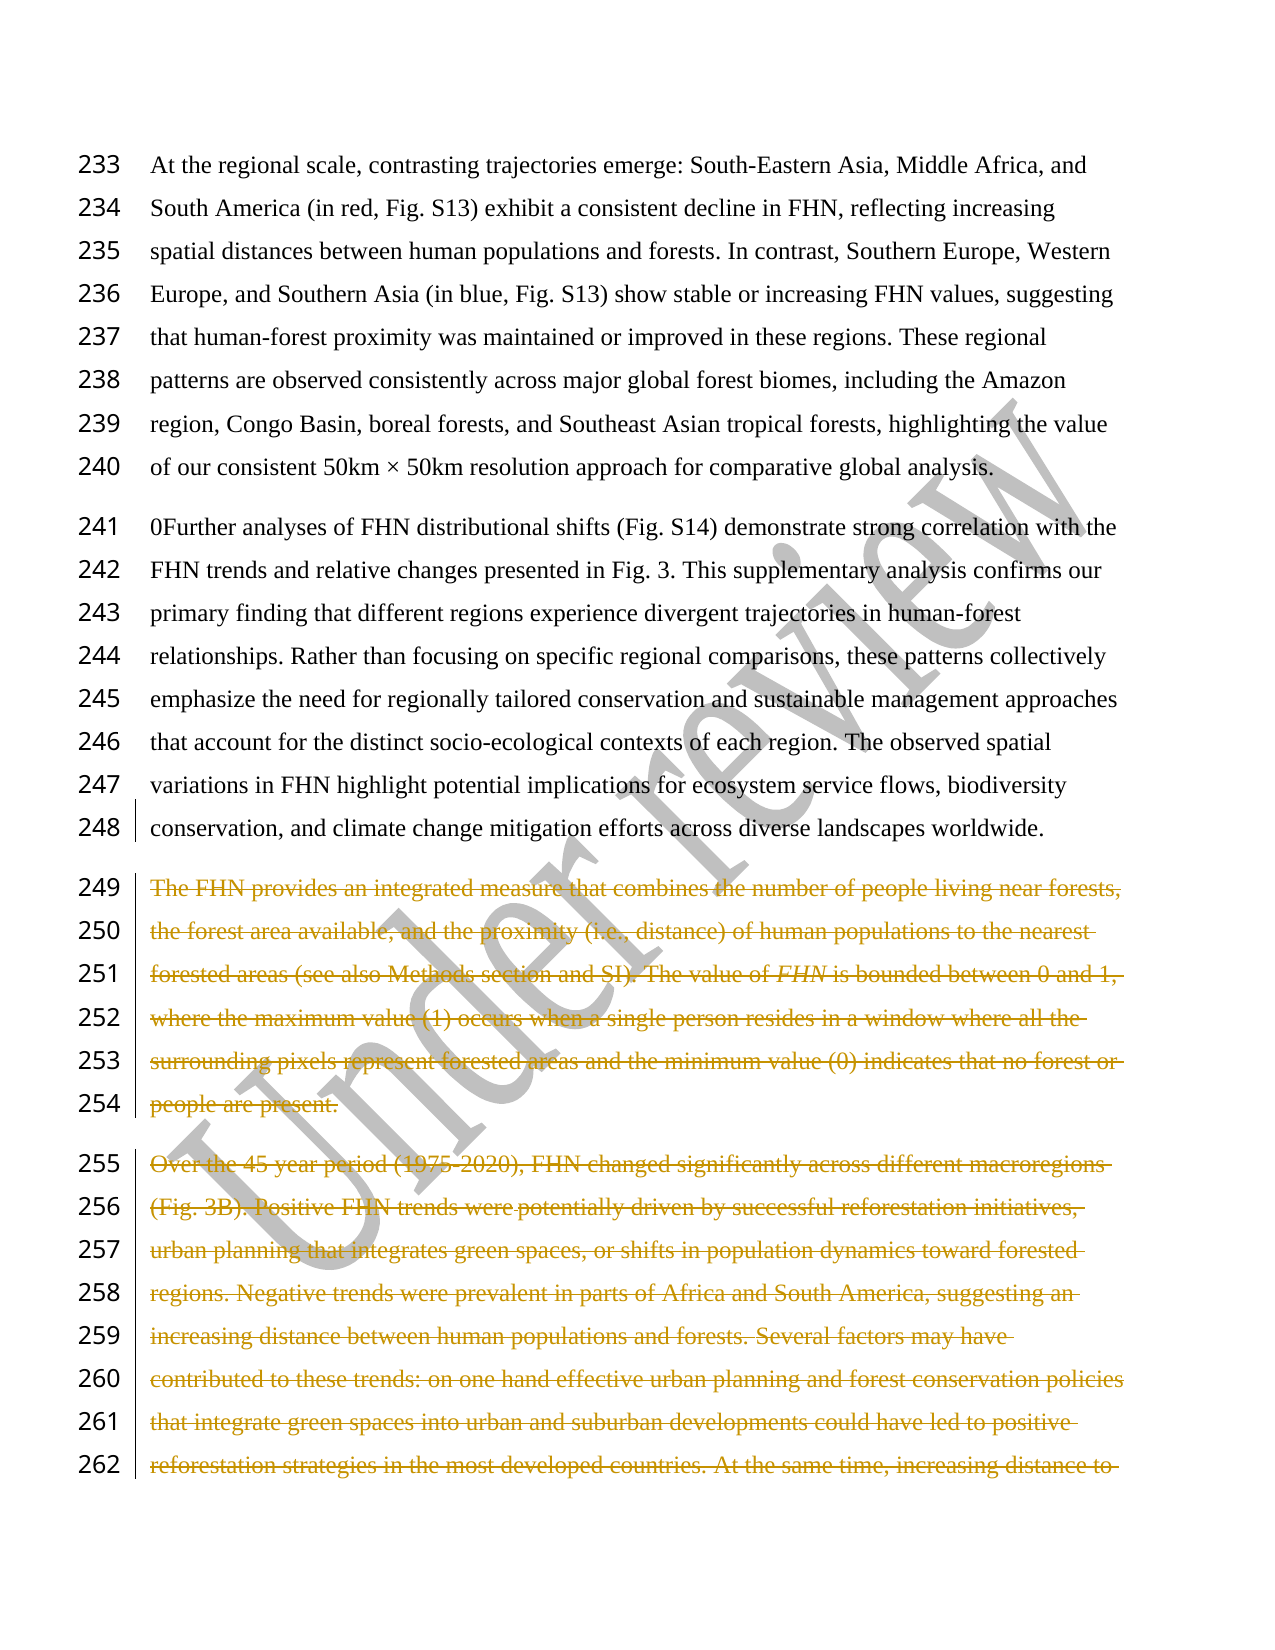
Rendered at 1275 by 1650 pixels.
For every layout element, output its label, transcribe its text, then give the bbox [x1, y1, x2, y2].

text At the regional scale, contrasting trajectories emerge: South-Eastern Asia, Middle Africa, and South America (in red, Fig. S13) exhibit a consistent decline in FHN, reflecting increasing spatial distances between human populations and forests. In contrast, Southern Europe, Western Europe, and Southern Asia (in blue, Fig. S13) show stable or increasing FHN values, suggesting that human-forest proximity was maintained or improved in these regions. These regional patterns are observed consistently across major global forest biomes, including the Amazon region, Congo Basin, boreal forests, and Southeast Asian tropical forests, highlighting the value of our consistent 50km × 50km resolution approach for comparative global analysis. [150, 150, 1125, 481]
text 0Further analyses of FHN distributional shifts (Fig. S14) demonstrate strong correlation with the FHN trends and relative changes presented in Fig. 3. This supplementary analysis confirms our primary finding that different regions experience divergent trajectories in human-forest relationships. Rather than focusing on specific regional comparisons, these patterns collectively emphasize the need for regionally tailored conservation and sustainable management approaches that account for the distinct socio-ecological contexts of each region. The observed spatial variations in FHN highlight potential implications for ecosystem service flows, biodiversity conservation, and climate change mitigation efforts across diverse landscapes worldwide. [150, 512, 1125, 842]
